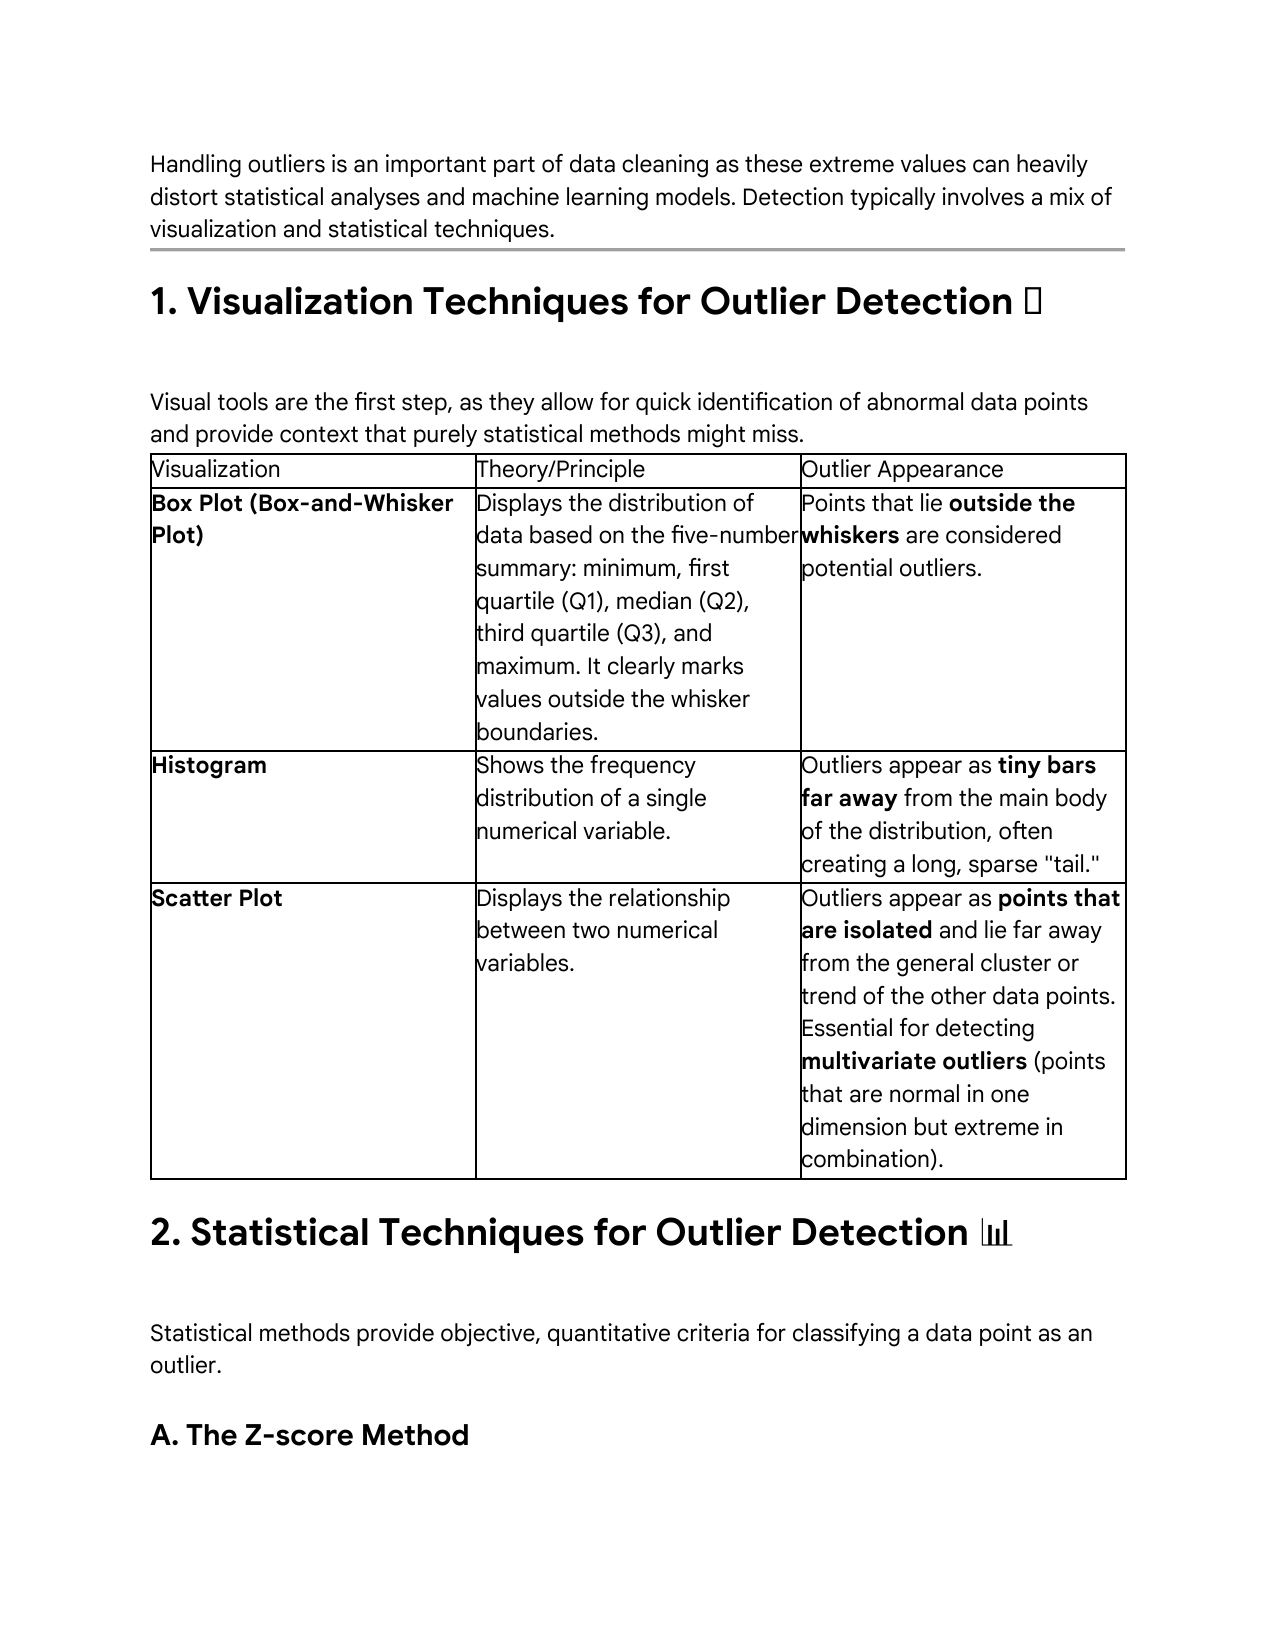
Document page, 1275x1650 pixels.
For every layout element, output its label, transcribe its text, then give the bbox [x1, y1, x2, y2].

table_cell Outliers appear as tiny bars far away from the main body of the distribution, often creating a long, sparse "tail." [802, 752, 1125, 882]
subtitle A. The Z-score Method [150, 1417, 1125, 1454]
text Statistical methods provide objective, quantitative criteria for classifying a data point as an outlier. [150, 1319, 1125, 1381]
table_cell Points that lie outside the whiskers are considered potential outliers. [802, 489, 1125, 750]
table_header Theory/Principle [477, 455, 800, 487]
table_cell Outliers appear as points that are isolated and lie far away from the general cluster or trend of the other data points. Essential for detecting multivariate outliers (points that are normal in one dimension but extreme in combination). [802, 884, 1125, 1178]
table_cell Displays the distribution of data based on the five-number summary: minimum, first quartile (Q1), median (Q2), third quartile (Q3), and maximum. It clearly marks values outside the whisker boundaries. [477, 489, 800, 750]
table_cell Shows the frequency distribution of a single numerical variable. [477, 752, 800, 882]
text Handling outliers is an important part of data cleaning as these extreme values can heavily distort statistical analyses and machine learning models. Detection typically involves a mix of visualization and statistical techniques. [150, 150, 1125, 244]
table_cell Scatter Plot [152, 884, 475, 1178]
table_cell Box Plot (Box-and-Whisker Plot) [152, 489, 475, 750]
subtitle 1. Visualization Techniques for Outlier Detection 👀 [150, 278, 1125, 325]
table_cell Histogram [152, 752, 475, 882]
subtitle 2. Statistical Techniques for Outlier Detection 📊 [150, 1209, 1125, 1256]
text Visual tools are the first step, as they allow for quick identification of abnormal data points and provide context that purely statistical methods might miss. [150, 388, 1125, 449]
table_cell Displays the relationship between two numerical variables. [477, 884, 800, 1178]
table_header Visualization [152, 455, 475, 487]
table_header Outlier Appearance [802, 455, 1125, 487]
